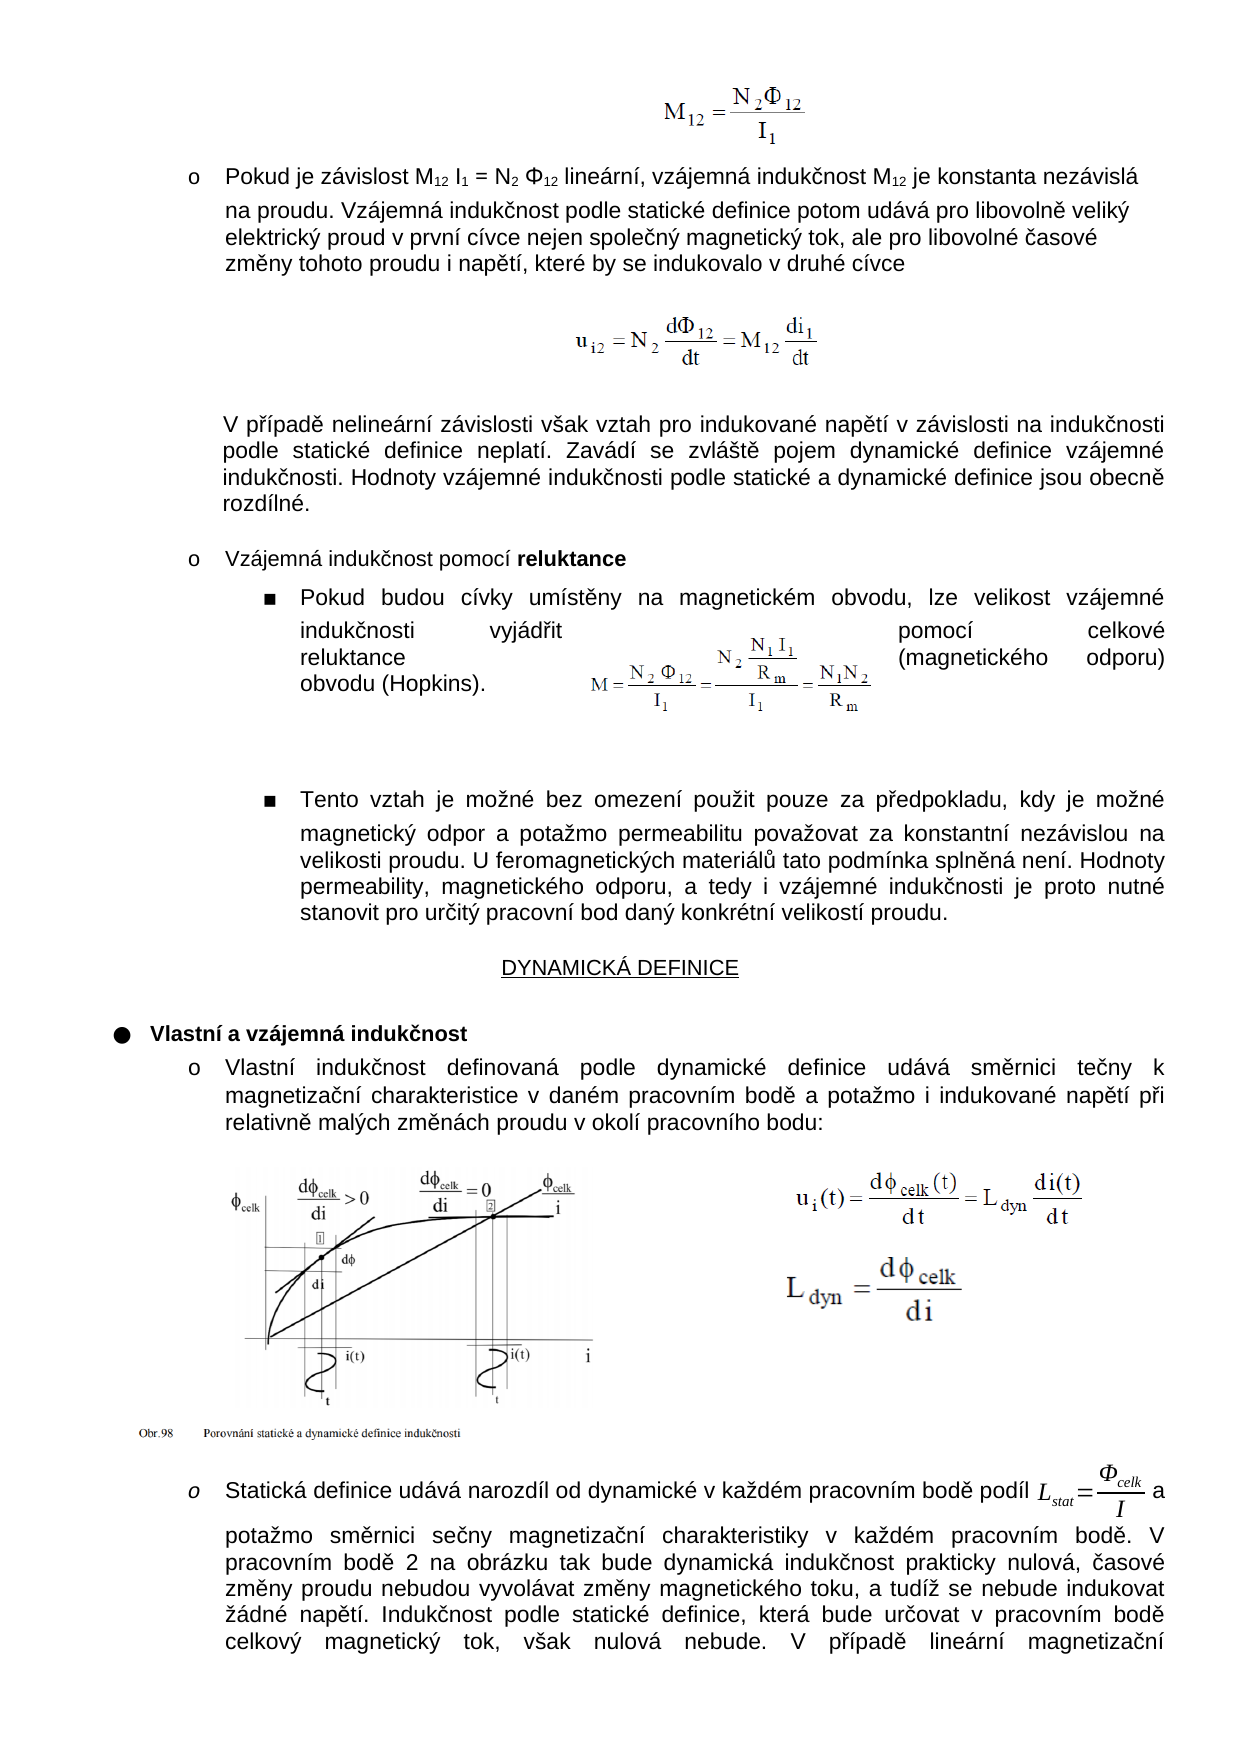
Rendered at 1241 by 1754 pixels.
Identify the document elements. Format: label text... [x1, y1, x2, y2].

picture [121, 1146, 618, 1456]
picture [786, 1257, 963, 1329]
list Pokud je závislost M12 I1 = N2 Φ12 lineární, vzájemná indukčnost M12 je konstanta nezávislá na proudu. Vzájemná indukčnost podle statické definice potom udává pro libovolně veliký elektrický proud v první cívce nejen společný magnetický tok, ale pro libovolné časové změny tohoto proudu i napětí, které by se indukovalo v druhé cívce [187, 150, 1165, 276]
list Vlastní a vzájemná indukčnost [112, 1009, 1165, 1054]
text DYNAMICKÁ DEFINICE [75, 955, 1165, 980]
list Vlastní indukčnost definovaná podle dynamické definice udává směrnici tečny k magnetizační charakteristice v daném pracovním bodě a potažmo i indukované napětí při relativně malých změnách proudu v okolí pracovního bodu: [187, 1054, 1165, 1135]
picture [580, 632, 880, 721]
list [187, 1459, 1165, 1654]
list Pokud budou cívky umístěny na magnetickém obvodu, lze velikost vzájemné indukčnosti vyjádřit pomocí celkové reluktance (magnetického odporu) obvodu (Hopkins). [262, 572, 1165, 696]
picture [568, 302, 822, 382]
picture [655, 75, 810, 151]
text V případě nelineární závislosti však vztah pro indukované napětí v závislosti na indukčnosti podle statické definice neplatí. Zavádí se zvláště pojem dynamické definice vzájemné indukčnosti. Hodnoty vzájemné indukčnosti podle statické a dynamické definice jsou obecně rozdílné. [222, 411, 1165, 516]
picture [786, 1161, 1093, 1233]
list Tento vztah je možné bez omezení použit pouze za předpokladu, kdy je možné magnetický odpor a potažmo permeabilitu považovat za konstantní nezávislou na velikosti proudu. U feromagnetických materiálů tato podmínka splněná není. Hodnoty permeability, magnetického odporu, a tedy i vzájemné indukčnosti je proto nutné stanovit pro určitý pracovní bod daný konkrétní velikostí proudu. [262, 775, 1165, 926]
list Vzájemná indukčnost pomocí reluktance [187, 545, 1165, 572]
